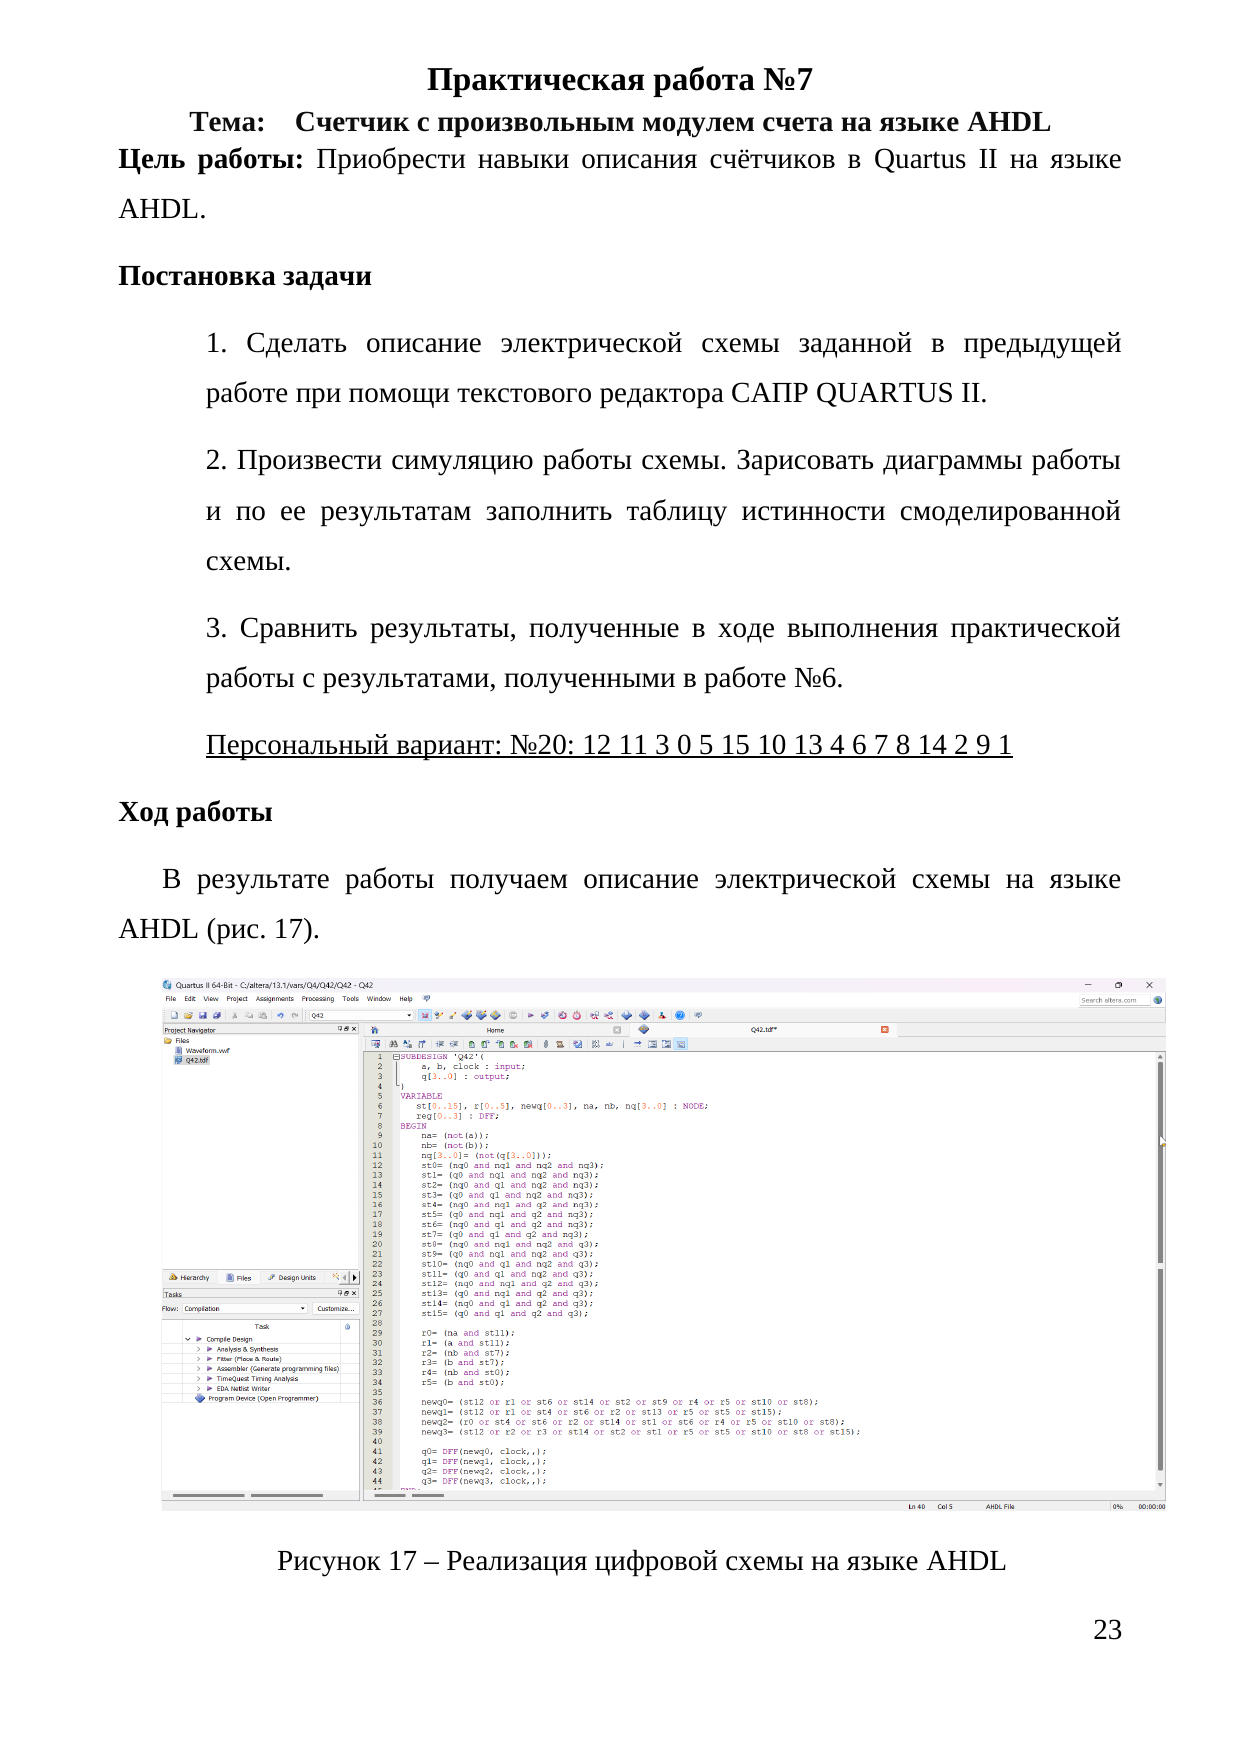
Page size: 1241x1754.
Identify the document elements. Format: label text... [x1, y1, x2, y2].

picture [161, 978, 1166, 1511]
text 3. Сравнить результаты, полученные в ходе выполнения практической работы с результатами, полученными в работе №6. [206, 610, 1122, 694]
subtitle Тема: Счетчик с произвольным модулем счета на языке AHDL [118, 104, 1122, 138]
text Рисунок 17 – Реализация цифровой схемы на языке AHDL [118, 1543, 1122, 1577]
text Постановка задачи [118, 258, 1122, 292]
text Цель работы: Приобрести навыки описания счётчиков в Quartus II на языке AHDL. [118, 141, 1122, 224]
subtitle Практическая работа №7 [118, 59, 1122, 97]
text 1. Сделать описание электрической схемы заданной в предыдущей работе при помощи текстового редактора САПР QUARTUS II. [206, 325, 1122, 409]
text 2. Произвести симуляцию работы схемы. Зарисовать диаграммы работы и по ее результатам заполнить таблицу истинности смоделированной схемы. [206, 442, 1122, 576]
text В результате работы получаем описание электрической схемы на языке AHDL (рис. 17). [118, 861, 1122, 945]
text Ход работы [118, 794, 1122, 828]
text Персональный вариант: №20: 12 11 3 0 5 15 10 13 4 6 7 8 14 2 9 1 [206, 727, 1122, 761]
